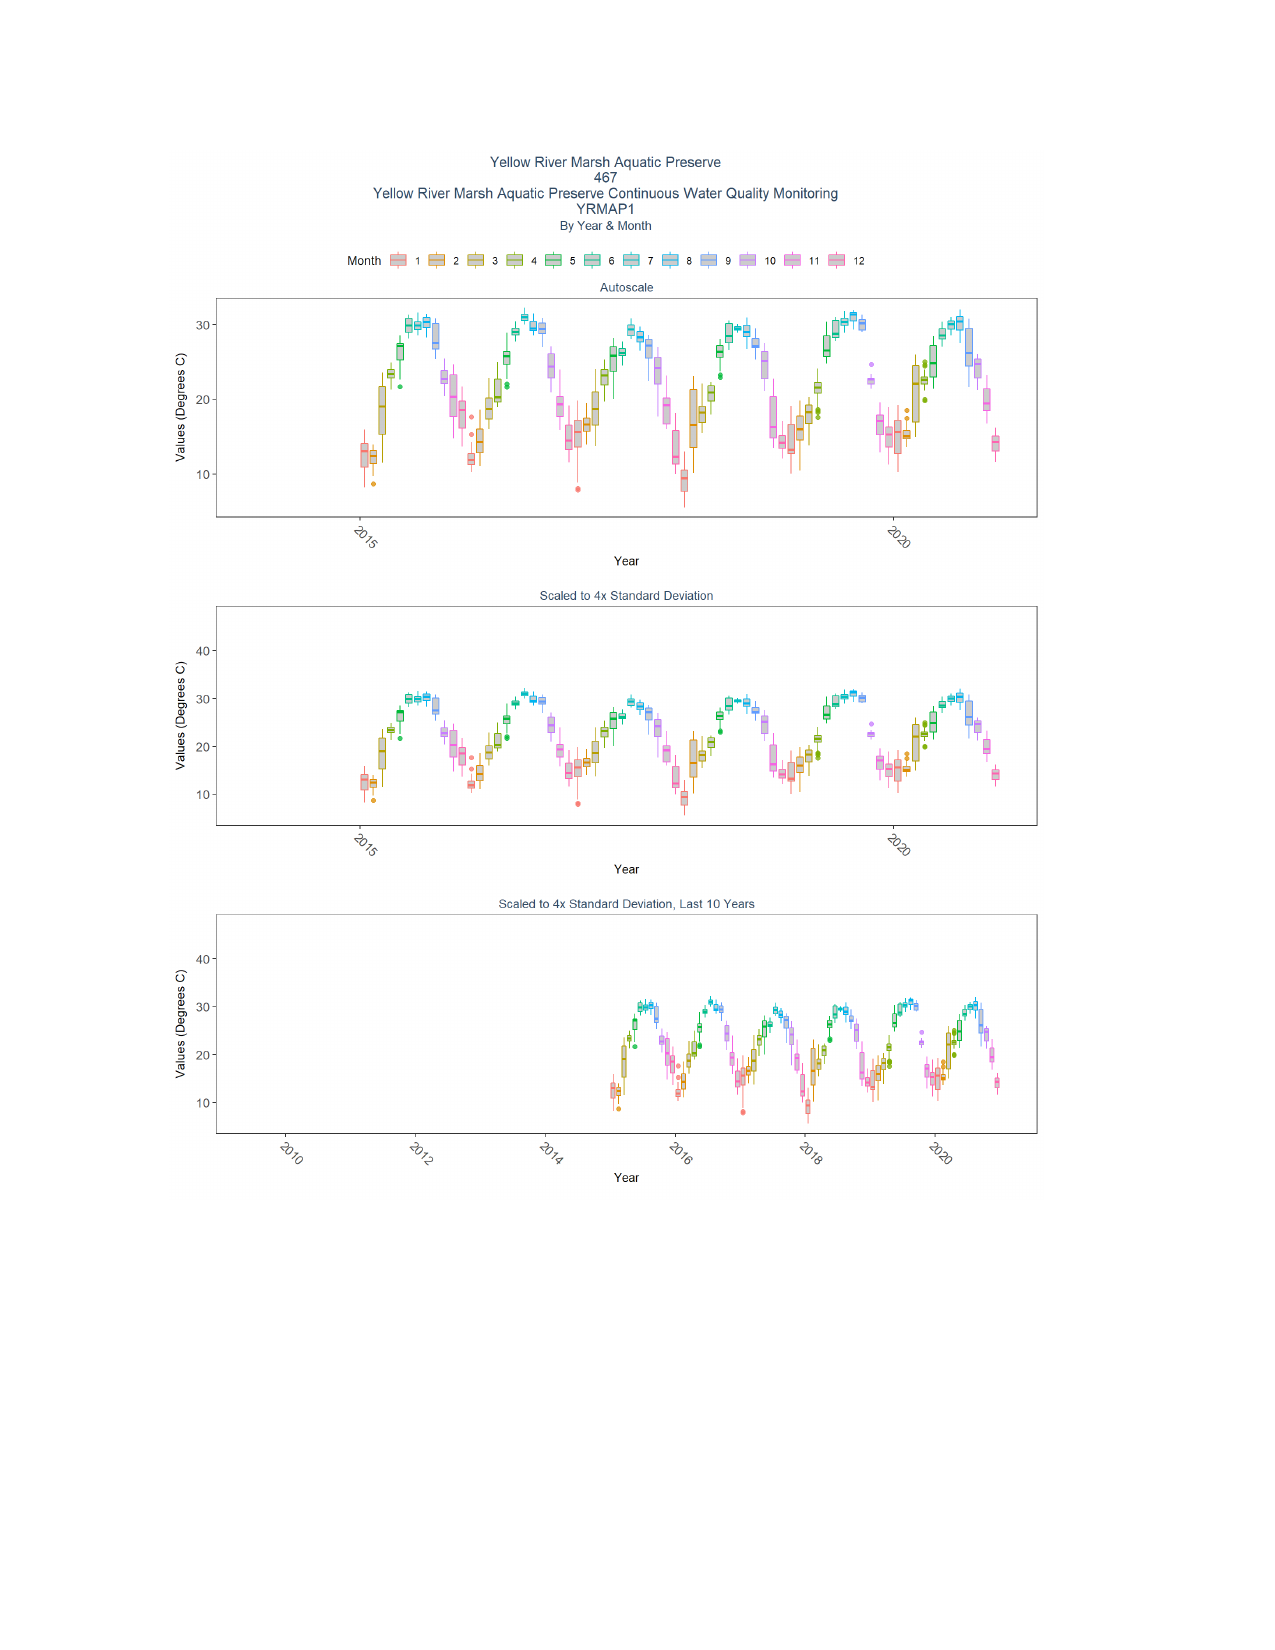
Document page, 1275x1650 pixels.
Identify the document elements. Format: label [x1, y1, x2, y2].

picture [168, 150, 1044, 1200]
